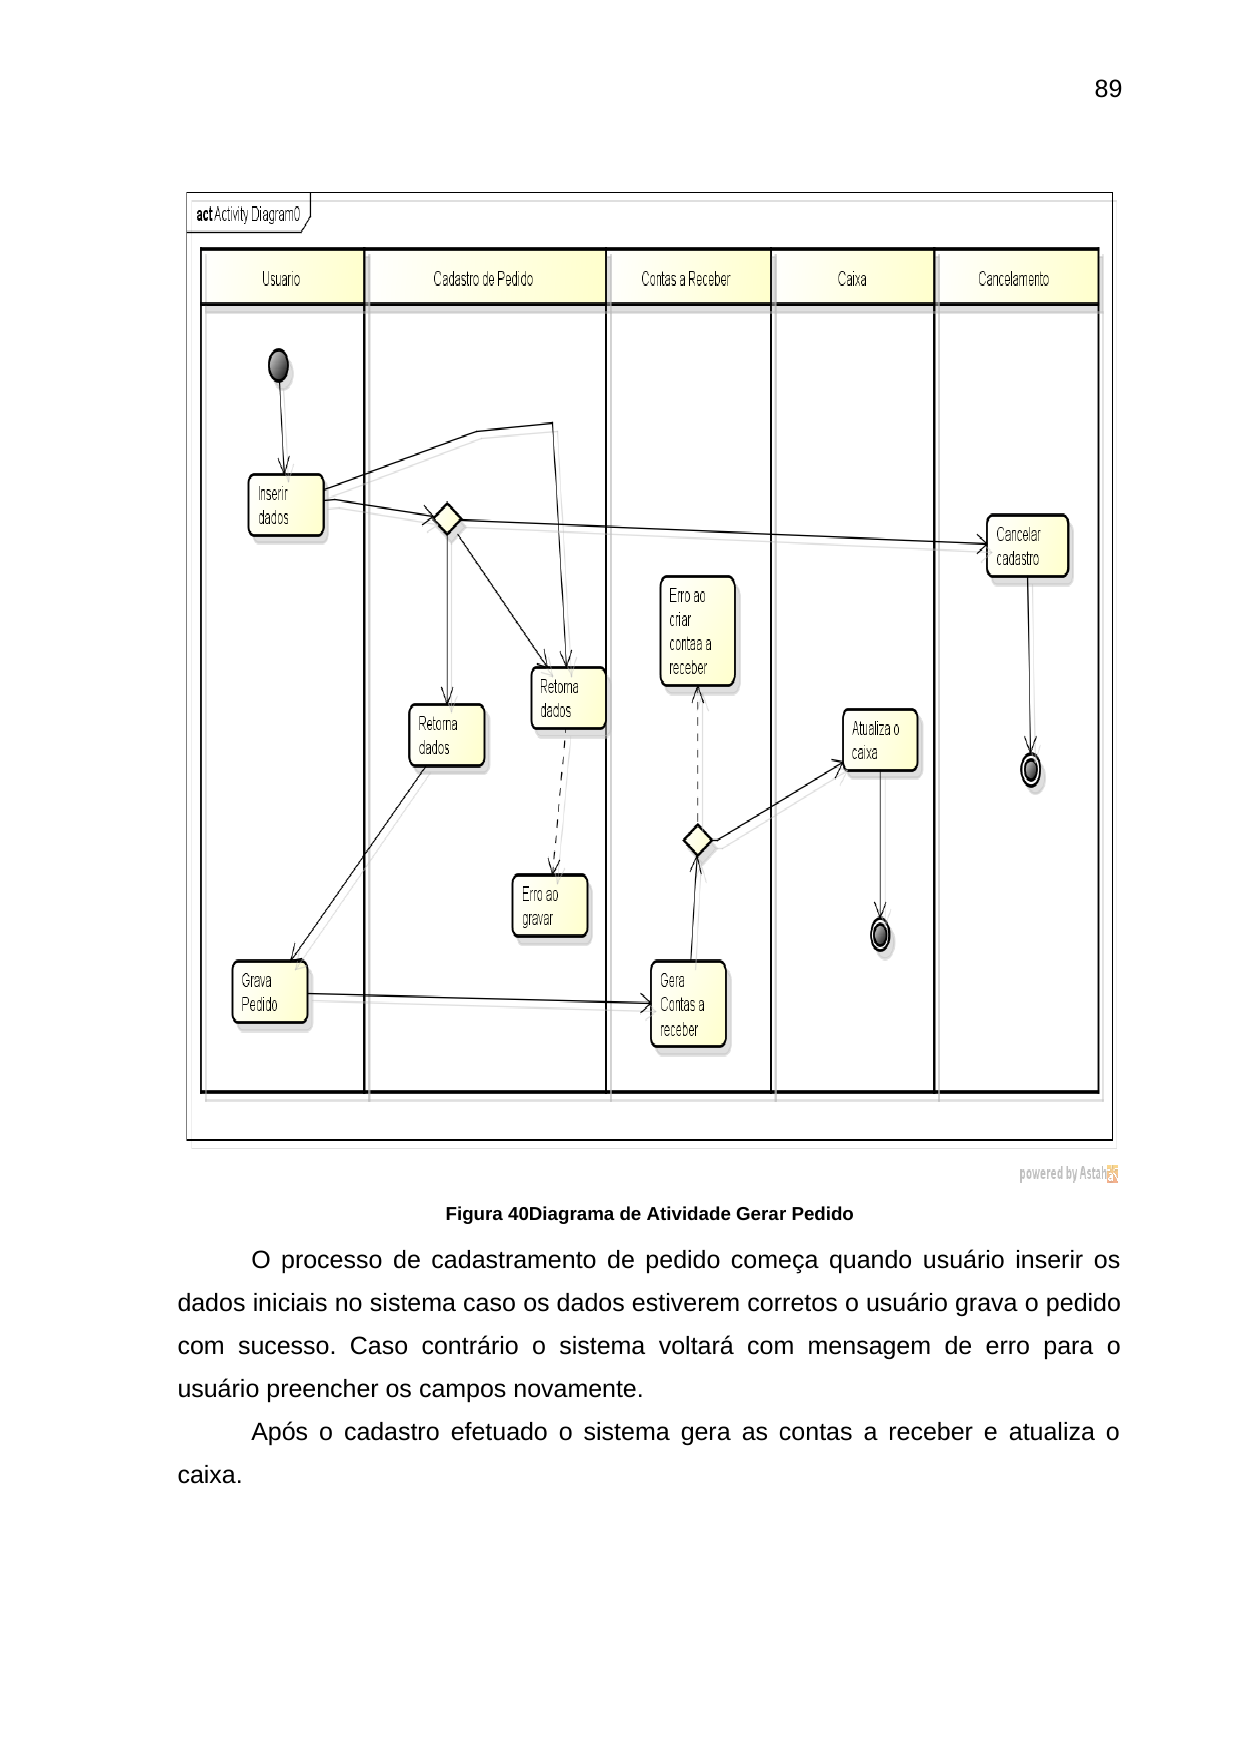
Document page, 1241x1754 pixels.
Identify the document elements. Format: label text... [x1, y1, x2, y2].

text O processo de cadastramento de pedido começa quando usuário inserir os dados iniciais no sistema caso os dados estiverem corretos o usuário grava o pedido com sucesso. Caso contrário o sistema voltará com mensagem de erro para o usuário preencher os campos novamente. Após o cadastro efetuado o sistema gera as contas a receber e atualiza o caixa. [177, 1245, 1122, 1489]
picture [177, 177, 1121, 1189]
